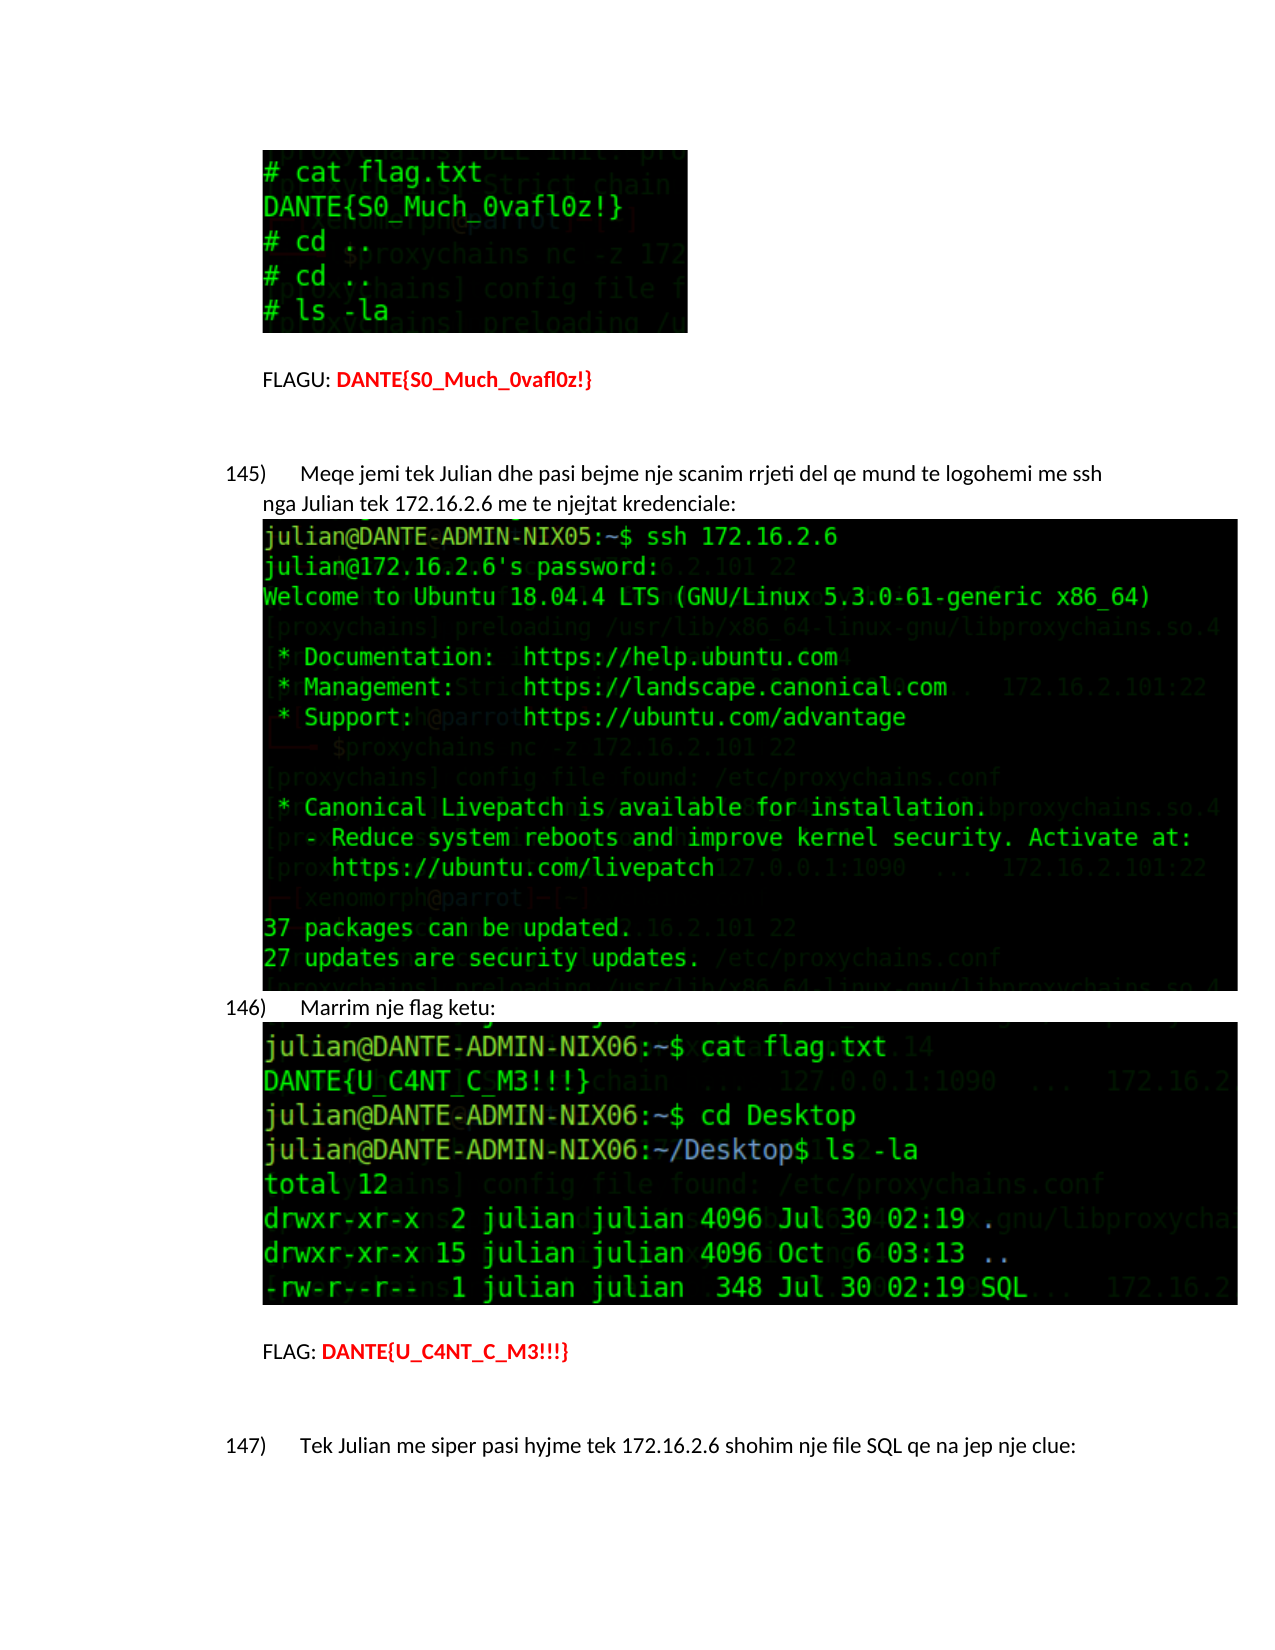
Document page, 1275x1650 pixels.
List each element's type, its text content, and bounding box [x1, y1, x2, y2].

picture [262, 150, 688, 333]
picture [262, 519, 1238, 991]
list FLAG: DANTE{U_C4NT_C_M3!!!} [262, 1337, 1125, 1365]
list Marrim nje flag ketu: [225, 993, 1125, 1021]
list Meqe jemi tek Julian dhe pasi bejme nje scanim rrjeti del qe mund te logohemi me ssh nga Julian tek 172.16.2.6 me te njejtat kredenciale: [225, 459, 1125, 517]
list FLAGU: DANTE{S0_Much_0vafl0z!} [262, 365, 1125, 393]
picture [262, 1022, 1238, 1305]
list Tek Julian me siper pasi hyjme tek 172.16.2.6 shohim nje file SQL qe na jep nje clue: [225, 1431, 1125, 1459]
